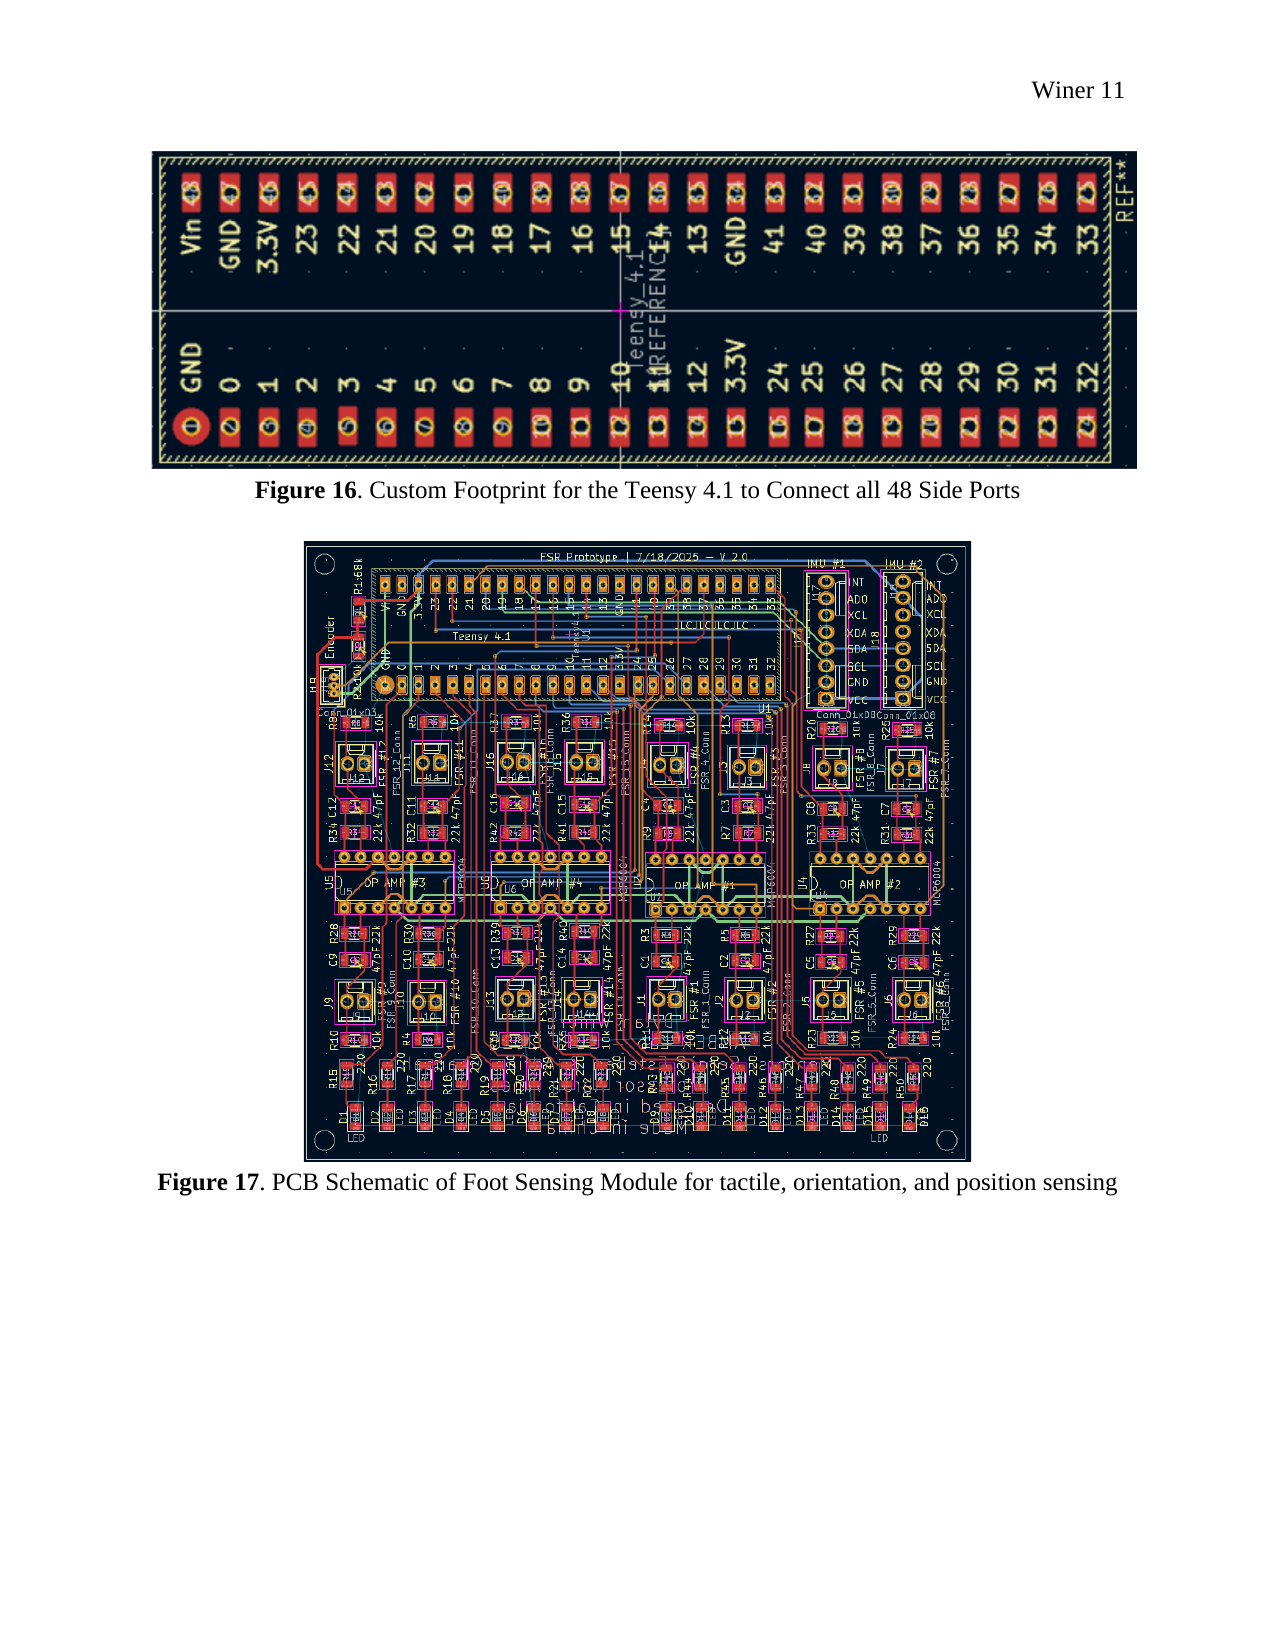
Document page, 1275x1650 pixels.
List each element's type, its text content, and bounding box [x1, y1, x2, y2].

picture [153, 152, 1136, 468]
text Figure 17. PCB Schematic of Foot Sensing Module for tactile, orientation, and position sensing [150, 1167, 1125, 1195]
picture [303, 541, 972, 1162]
text Figure 16. Custom Footprint for the Teensy 4.1 to Connect all 48 Side Ports [150, 476, 1125, 504]
